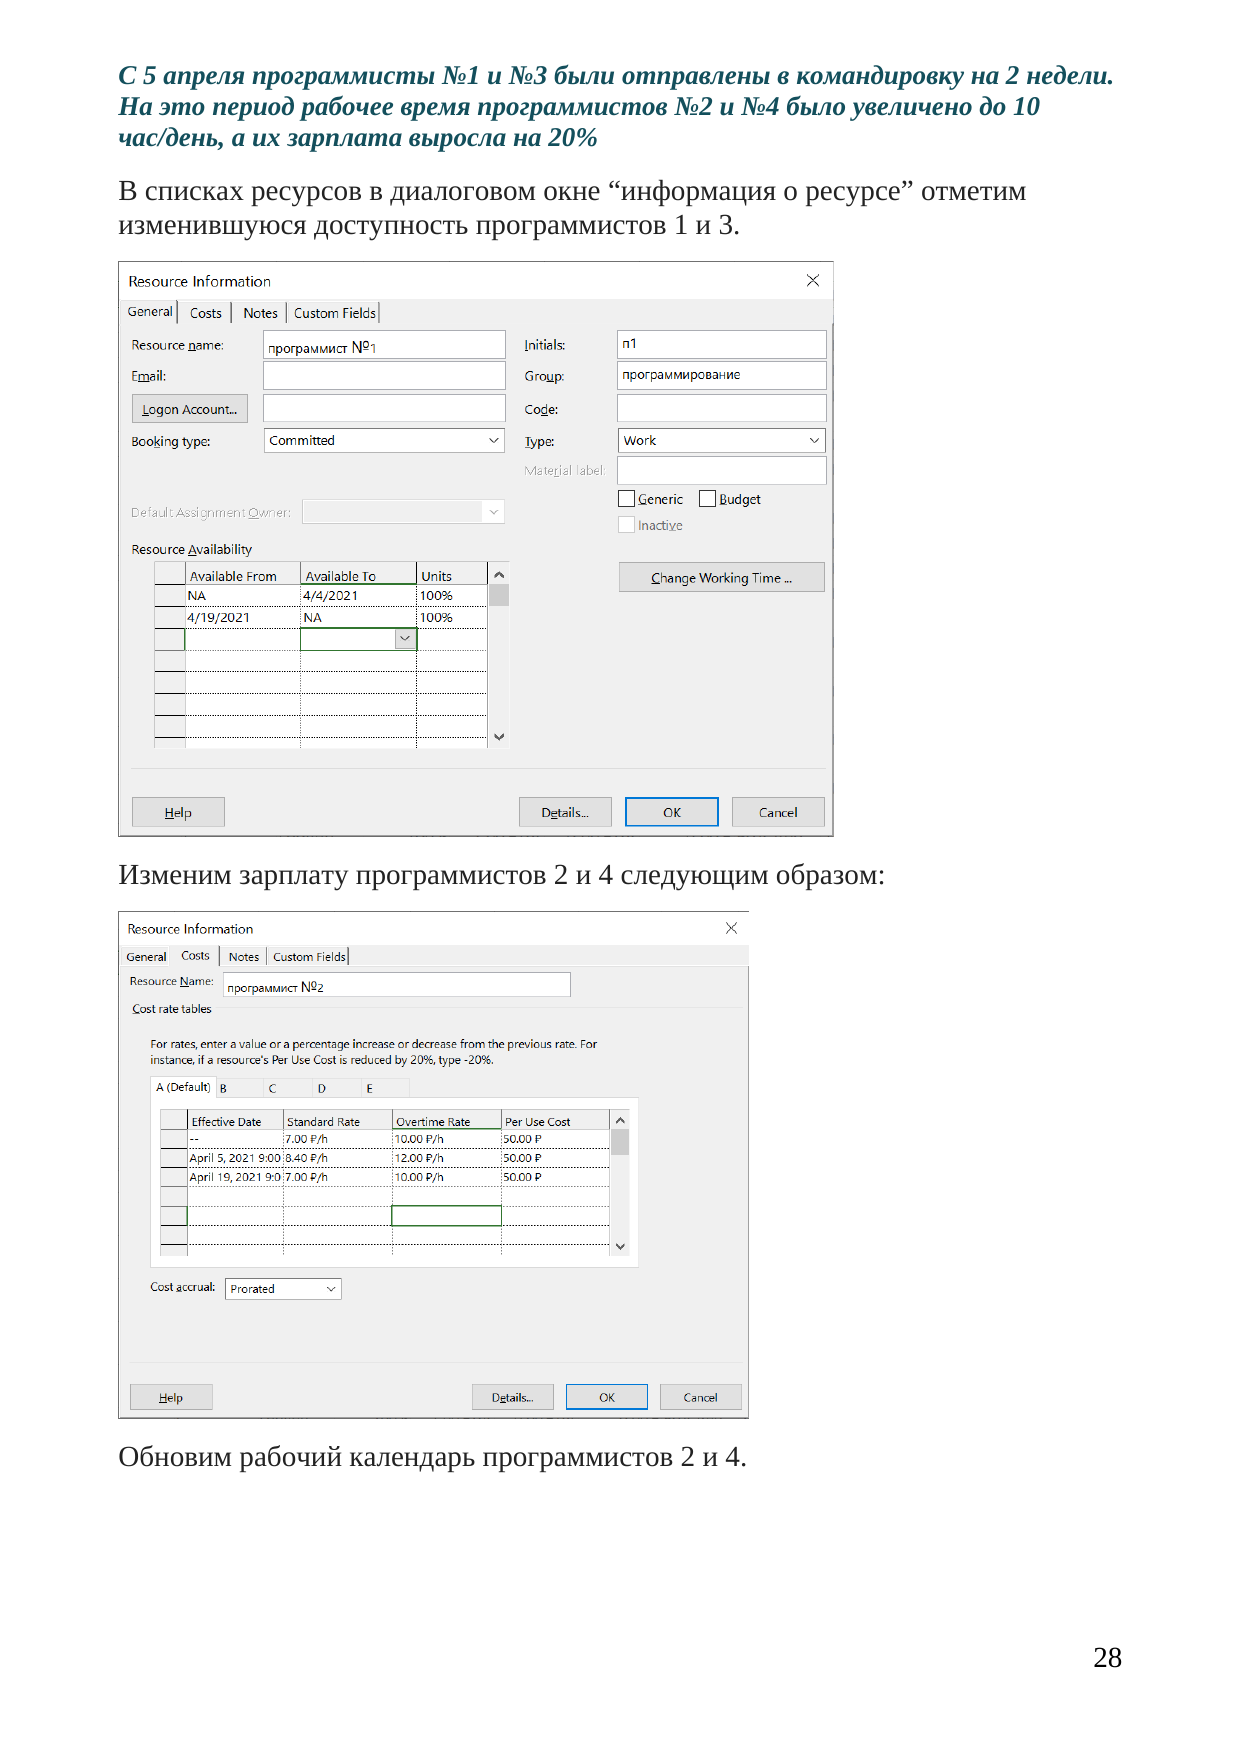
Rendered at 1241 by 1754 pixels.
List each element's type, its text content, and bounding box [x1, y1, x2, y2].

text В списках ресурсов в диалоговом окне “информация о ресурсе” отметим изменившуюся доступность программистов 1 и 3. [118, 173, 1122, 240]
subtitle С 5 апреля программисты №1 и №3 были отправлены в командировку на 2 недели. На это период рабочее время программистов №2 и №4 было увеличено до 10 час/день, а их зарплата выросла на 20% [118, 59, 1122, 152]
text Обновим рабочий календарь программистов 2 и 4. [118, 1439, 1122, 1473]
picture [118, 911, 749, 1419]
text Изменим зарплату программистов 2 и 4 следующим образом: [118, 857, 1122, 891]
picture [118, 261, 834, 837]
